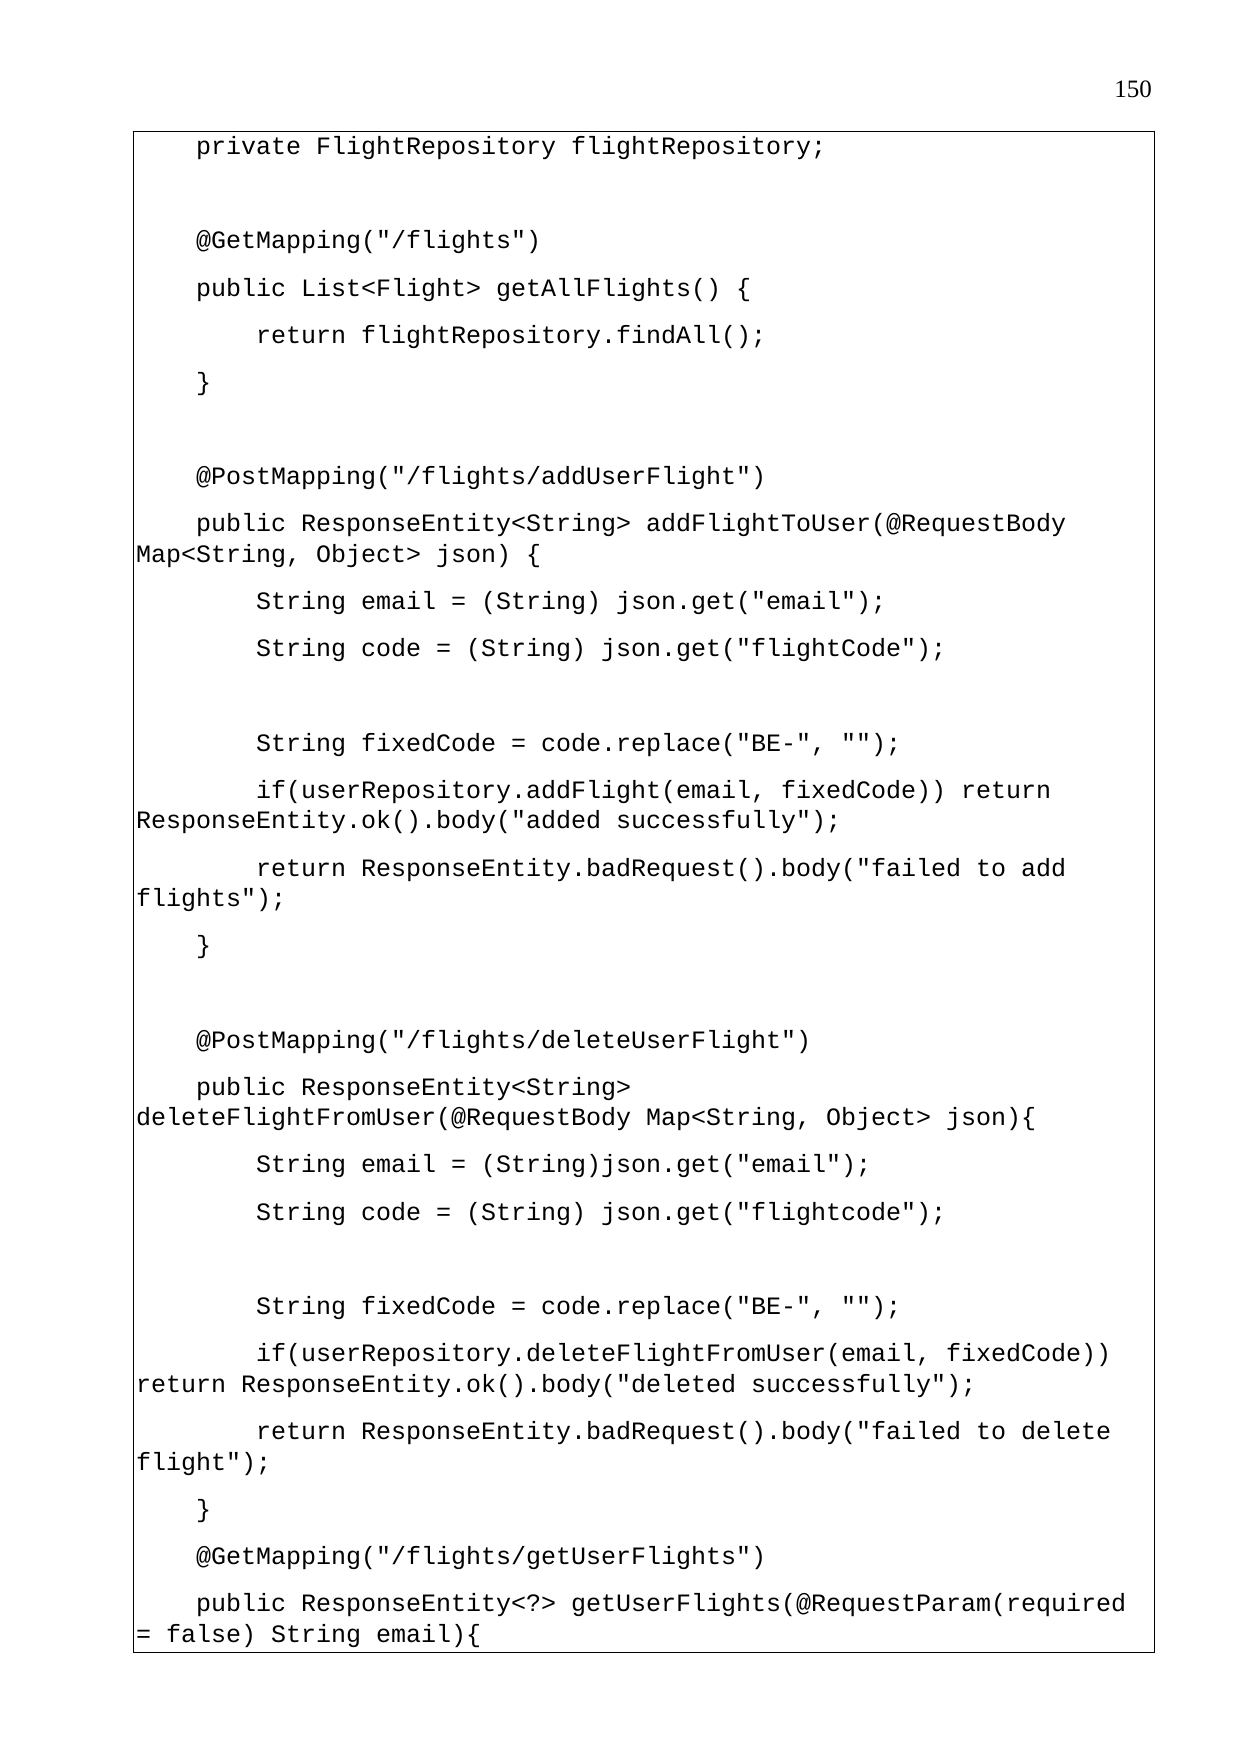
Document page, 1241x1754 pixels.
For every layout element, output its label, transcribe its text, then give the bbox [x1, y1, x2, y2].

text } [134, 367, 1154, 398]
text @GetMapping("/flights/getUserFlights") [134, 1540, 1154, 1572]
text } [134, 1493, 1154, 1524]
text } [134, 930, 1154, 961]
text String code = (String) json.get("flightCode"); [134, 633, 1154, 664]
text @PostMapping("/flights/addUserFlight") [134, 461, 1154, 492]
text String fixedCode = code.replace("BE-", ""); [134, 1291, 1154, 1322]
text @PostMapping("/flights/deleteUserFlight") [134, 1024, 1154, 1056]
text if(userRepository.deleteFlightFromUser(email, fixedCode)) return ResponseEntity.ok().body("deleted successfully"); [134, 1338, 1154, 1400]
text String fixedCode = code.replace("BE-", ""); [134, 727, 1154, 758]
text return ResponseEntity.badRequest().body("failed to delete flight"); [134, 1415, 1154, 1477]
text public List<Flight> getAllFlights() { [134, 272, 1154, 304]
text if(userRepository.addFlight(email, fixedCode)) return ResponseEntity.ok().body("added successfully"); [134, 774, 1154, 836]
text String email = (String) json.get("email"); [134, 586, 1154, 617]
text public ResponseEntity<String> deleteFlightFromUser(@RequestBody Map<String, Object> json){ [134, 1071, 1154, 1133]
text private FlightRepository flightRepository; [134, 132, 1154, 162]
text return ResponseEntity.badRequest().body("failed to add flights"); [134, 852, 1154, 914]
text public ResponseEntity<?> getUserFlights(@RequestParam(required = false) String email){ [134, 1587, 1154, 1652]
text public ResponseEntity<String> addFlightToUser(@RequestBody Map<String, Object> json) { [134, 508, 1154, 570]
text String email = (String)json.get("email"); [134, 1149, 1154, 1180]
text return flightRepository.findAll(); [134, 319, 1154, 351]
text @GetMapping("/flights") [134, 225, 1154, 256]
text String code = (String) json.get("flightcode"); [134, 1196, 1154, 1228]
